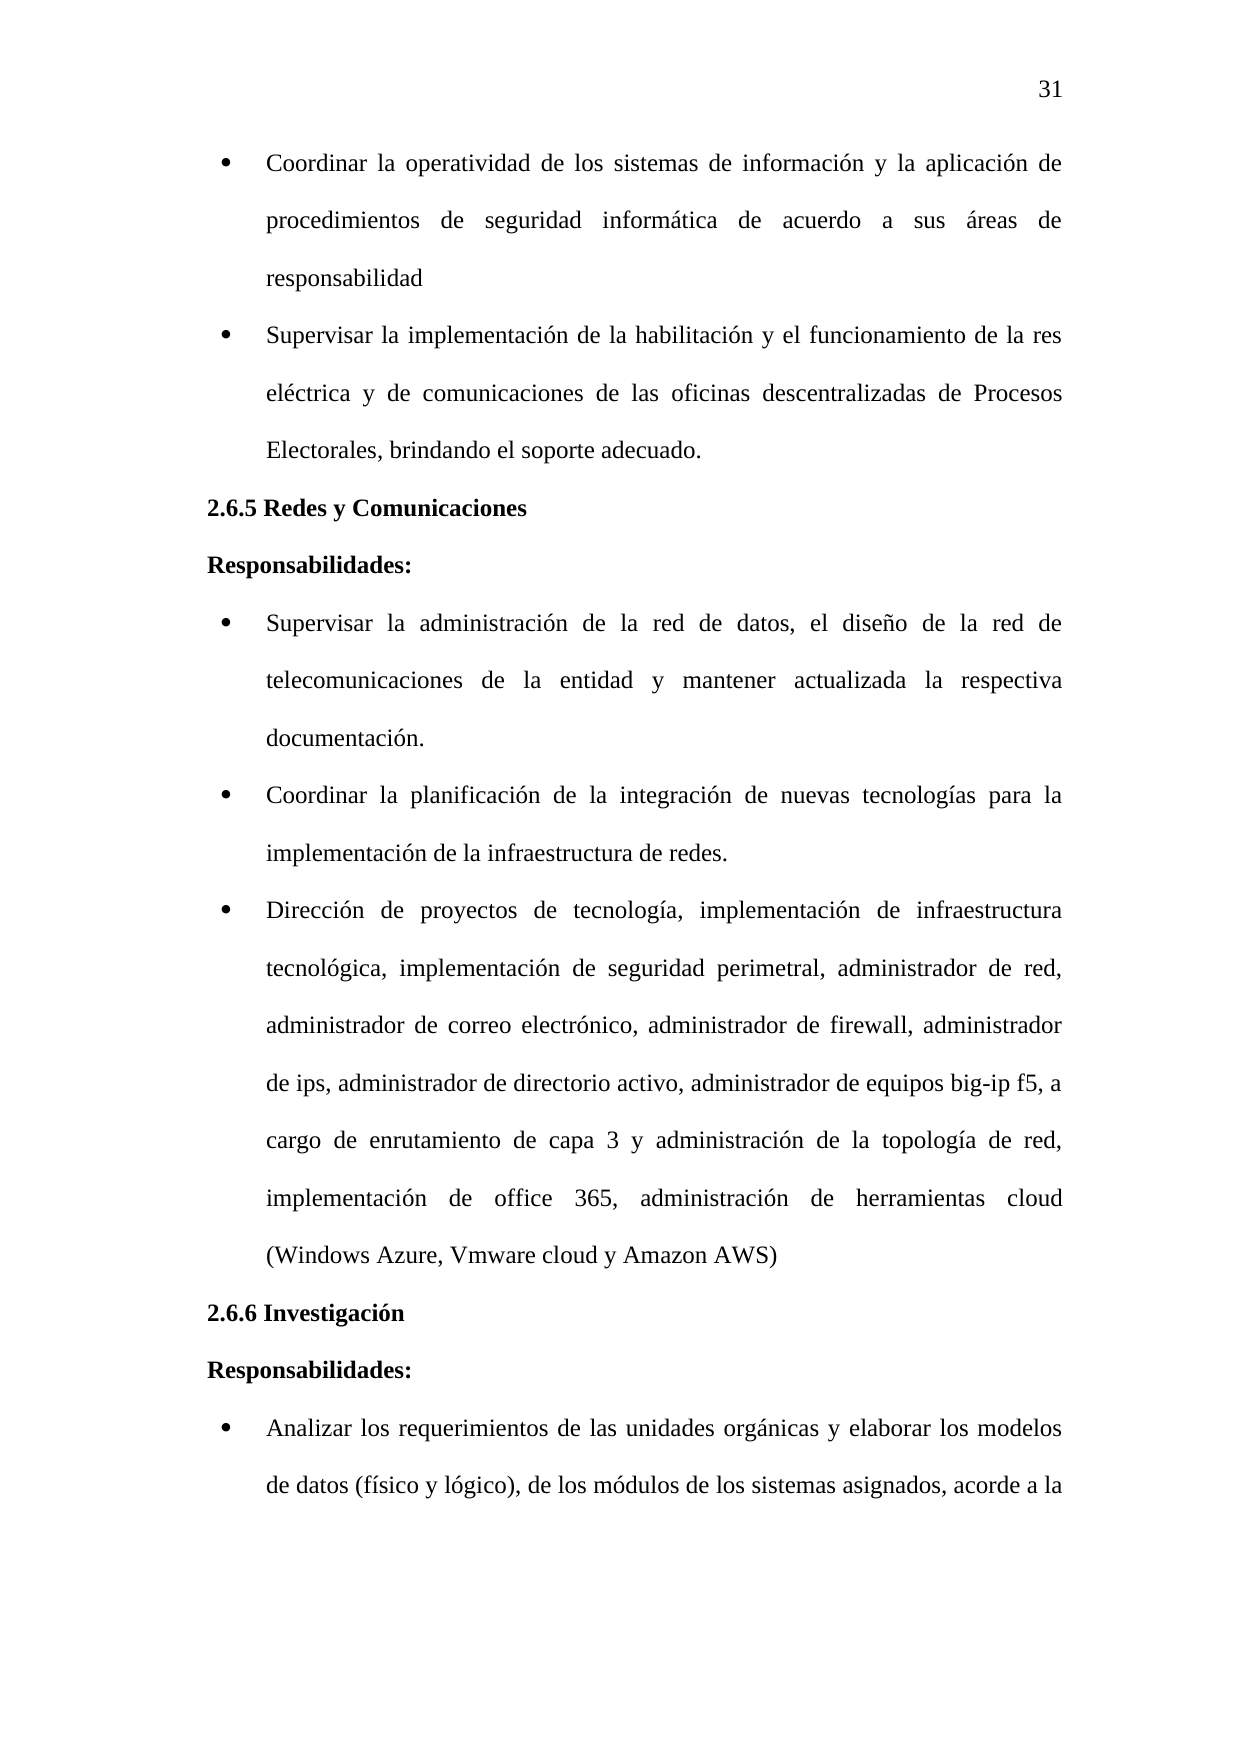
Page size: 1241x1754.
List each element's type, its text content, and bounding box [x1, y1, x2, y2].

text Responsabilidades: [177, 550, 1063, 579]
list Coordinar la planificación de la integración de nuevas tecnologías para la implementación de la infraestructura de redes. [222, 780, 1063, 866]
list Coordinar la operatividad de los sistemas de información y la aplicación de procedimientos de seguridad informática de acuerdo a sus áreas de responsabilidad [222, 148, 1063, 291]
list Supervisar la administración de la red de datos, el diseño de la red de telecomunicaciones de la entidad y mantener actualizada la respectiva documentación. [222, 608, 1063, 751]
list Supervisar la implementación de la habilitación y el funcionamiento de la res eléctrica y de comunicaciones de las oficinas descentralizadas de Procesos Electorales, brindando el soporte adecuado. [222, 320, 1063, 464]
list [222, 1413, 1063, 1499]
text Responsabilidades: [177, 1355, 1063, 1384]
subtitle 2.6.5 Redes y Comunicaciones [177, 493, 1063, 521]
list Dirección de proyectos de tecnología, implementación de infraestructura tecnológica, implementación de seguridad perimetral, administrador de red, administrador de correo electrónico, administrador de firewall, administrador de ips, administrador de directorio activo, administrador de equipos big-ip f5, a cargo de enrutamiento de capa 3 y administración de la topología de red, implementación de office 365, administración de herramientas cloud (Windows Azure, Vmware cloud y Amazon AWS) [222, 895, 1063, 1269]
subtitle 2.6.6 Investigación [177, 1298, 1063, 1326]
